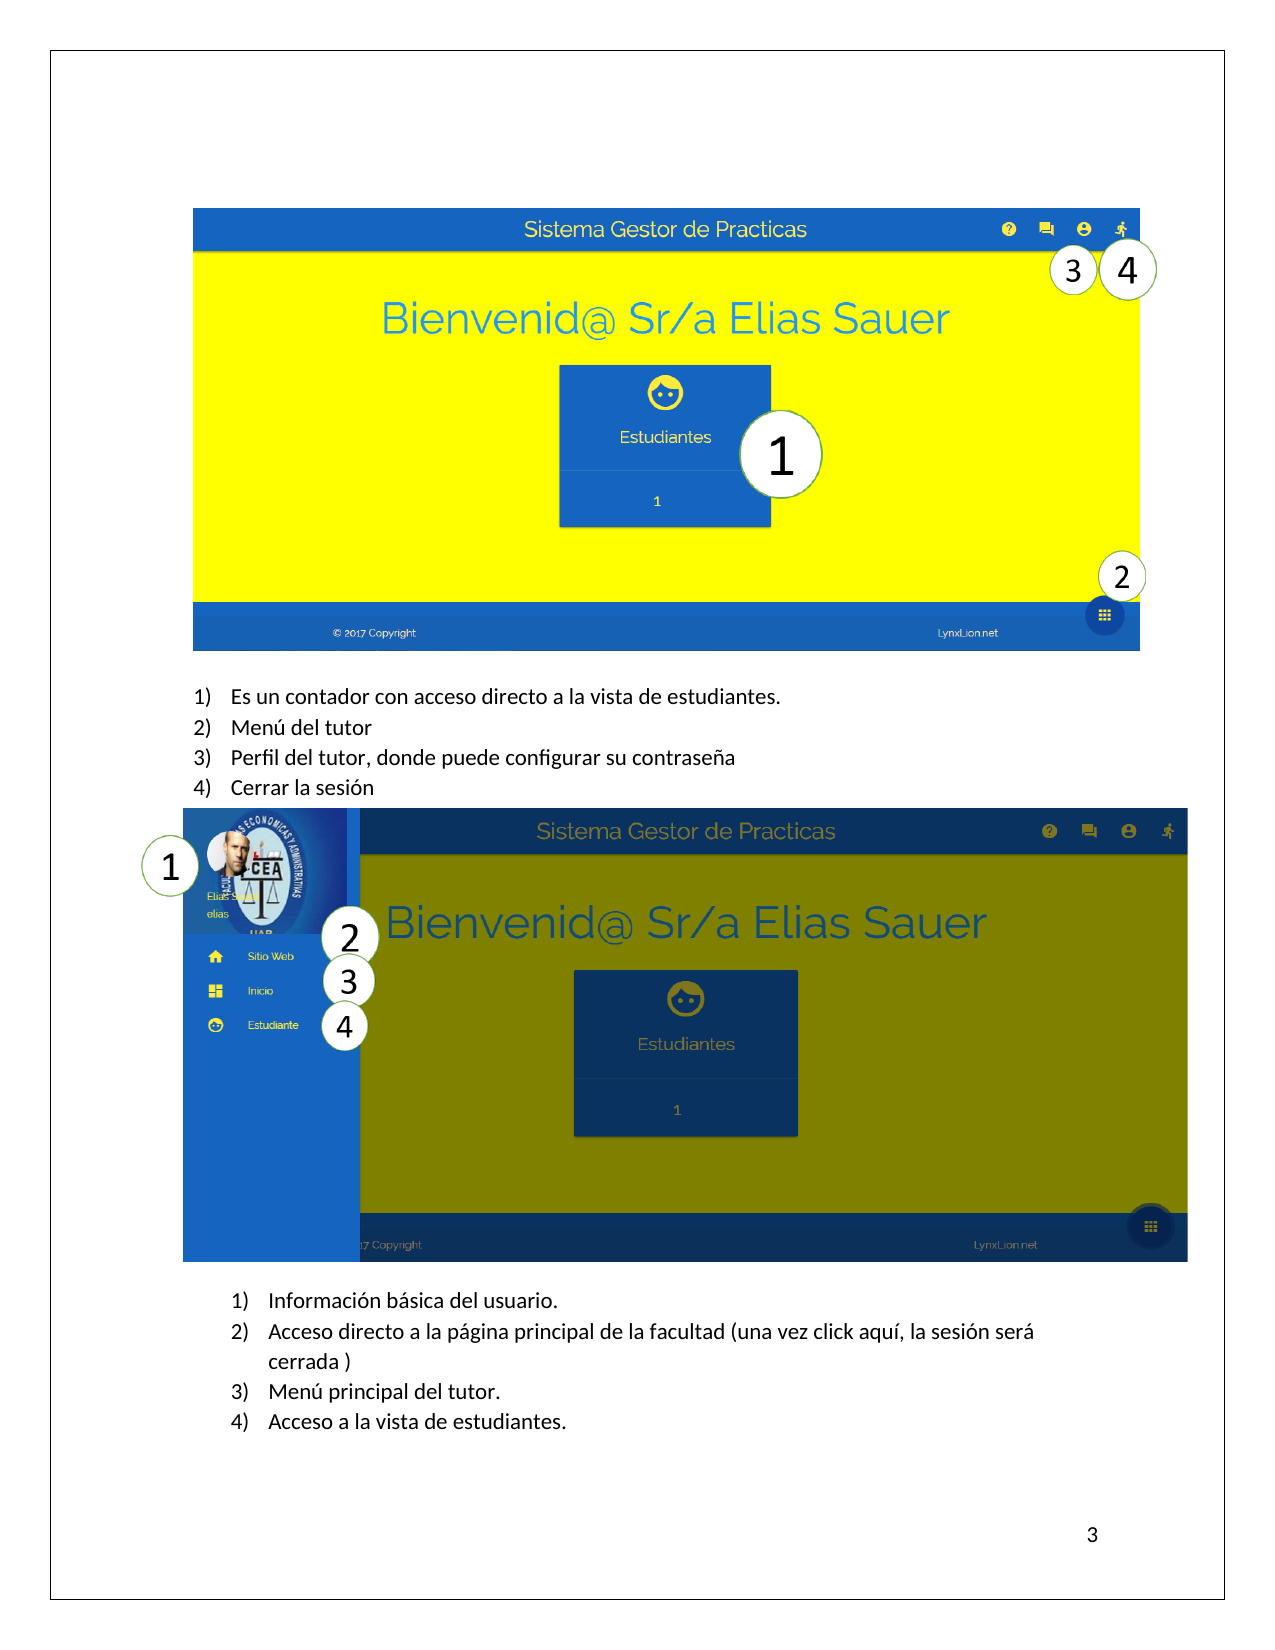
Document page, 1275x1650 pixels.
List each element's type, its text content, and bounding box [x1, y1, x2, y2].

list Información básica del usuario. [231, 1287, 1098, 1314]
list Perfil del tutor, donde puede configurar su contraseña [193, 743, 1152, 771]
list Es un contador con acceso directo a la vista de estudiantes. [193, 682, 1098, 710]
list Acceso directo a la página principal de la facultad (una vez click aquí, la sesión será cerrada ) [231, 1317, 1098, 1375]
list Acceso a la vista de estudiantes. [231, 1407, 1098, 1435]
picture [134, 808, 1188, 1262]
picture [193, 208, 1158, 651]
list Menú principal del tutor. [231, 1377, 1098, 1405]
list Cerrar la sesión [193, 773, 1098, 801]
list Menú del tutor [193, 713, 1098, 741]
